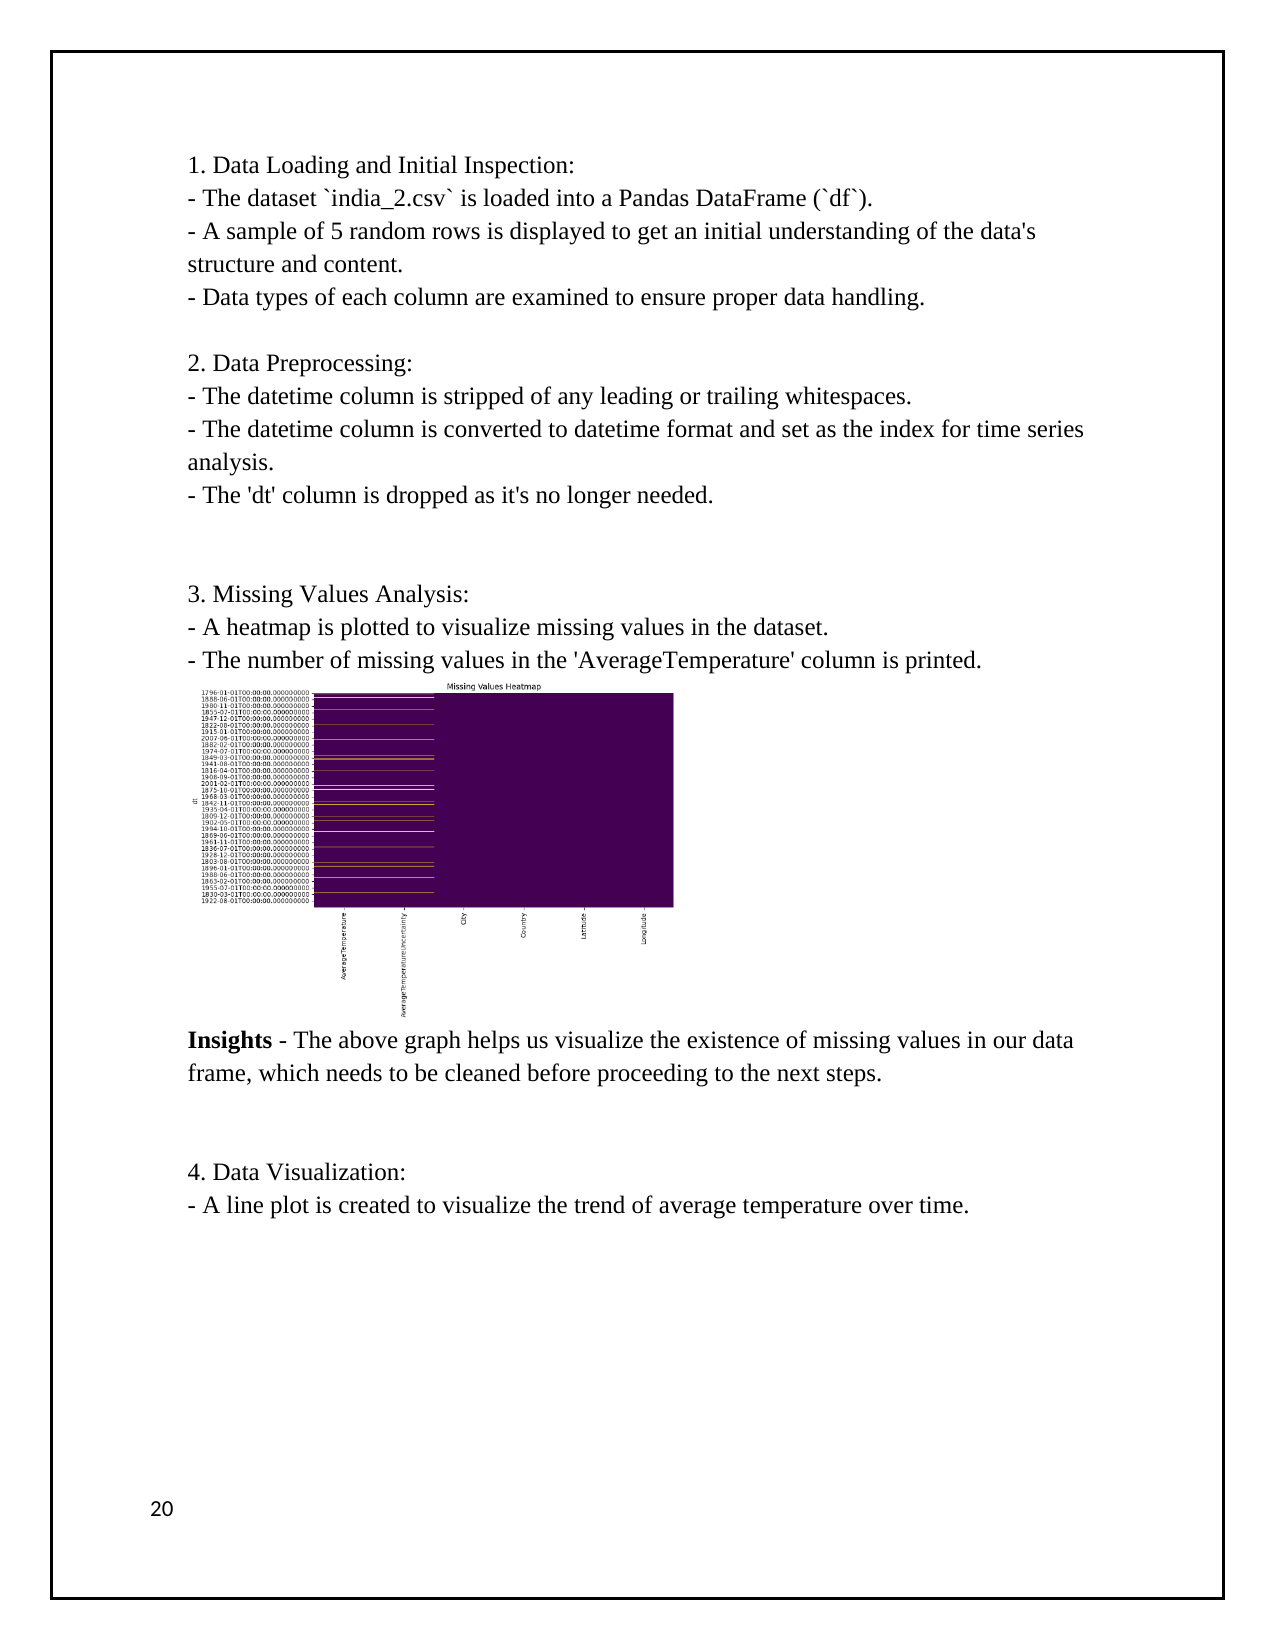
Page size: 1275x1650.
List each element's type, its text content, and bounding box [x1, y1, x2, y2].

list - The 'dt' column is dropped as it's no longer needed. [187, 480, 1125, 509]
list - The datetime column is stripped of any leading or trailing whitespaces. [187, 381, 1125, 410]
list 2. Data Preprocessing: [187, 348, 1125, 377]
list - A sample of 5 random rows is displayed to get an initial understanding of the data's structure and content. [187, 216, 1125, 278]
list - Data types of each column are examined to ensure proper data handling. [187, 282, 1125, 311]
list 1. Data Loading and Initial Inspection: [187, 150, 1125, 179]
list 4. Data Visualization: [187, 1157, 1125, 1186]
list - The datetime column is converted to datetime format and set as the index for time series analysis. [187, 414, 1125, 476]
list - A heatmap is plotted to visualize missing values in the dataset. [187, 612, 1125, 641]
list 3. Missing Values Analysis: [187, 579, 1125, 608]
list - The dataset `india_2.csv` is loaded into a Pandas DataFrame (`df`). [187, 183, 1125, 212]
list - A line plot is created to visualize the trend of average temperature over time. [187, 1190, 1125, 1219]
list - The number of missing values in the 'AverageTemperature' column is printed. [187, 645, 1125, 674]
list Insights - The above graph helps us visualize the existence of missing values in our data frame, which needs to be cleaned before proceeding to the next steps. [187, 1025, 1125, 1087]
picture [187, 678, 678, 1021]
